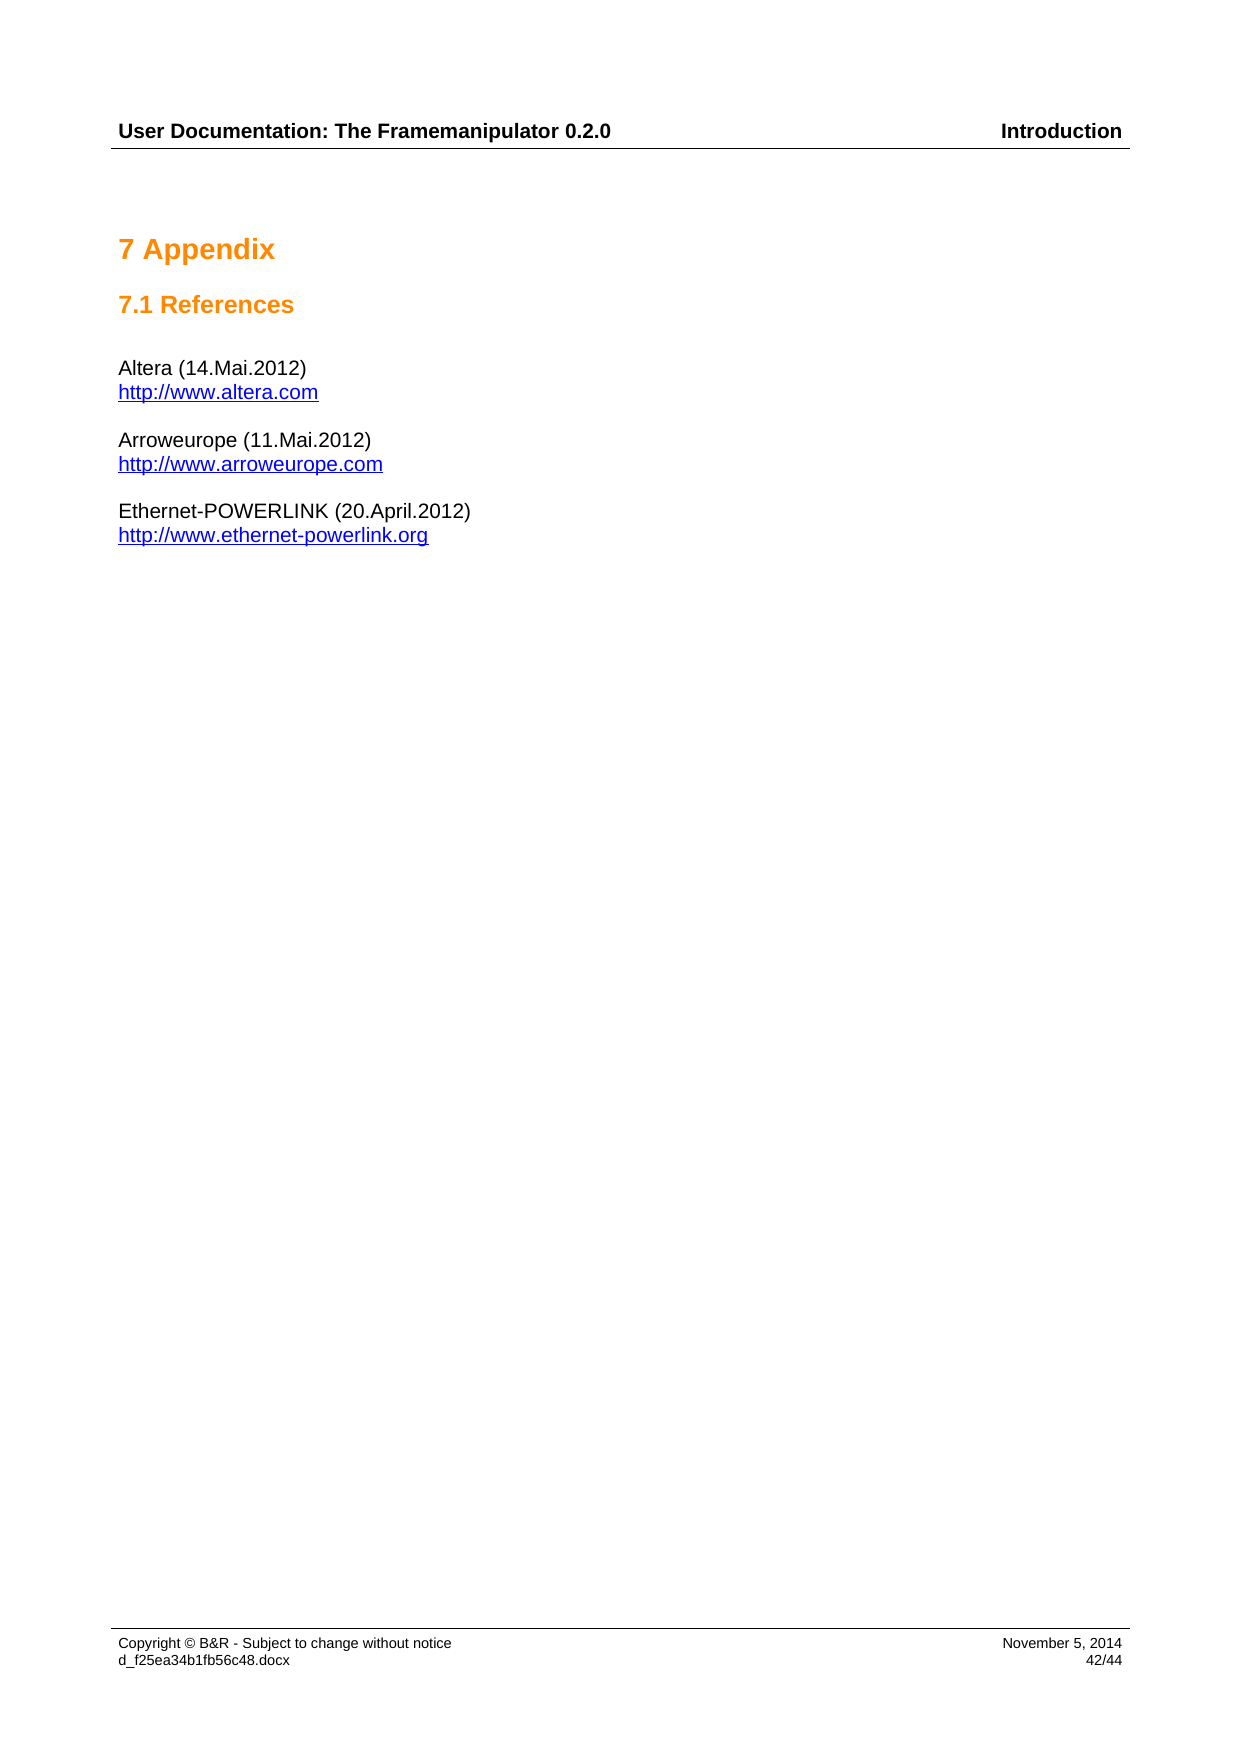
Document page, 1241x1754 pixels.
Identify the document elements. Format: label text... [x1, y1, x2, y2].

subtitle References [118, 290, 1122, 319]
text http://www.ethernet-powerlink.org [118, 523, 1122, 547]
text http://www.arroweurope.com [118, 451, 1122, 475]
text Ethernet-POWERLINK (20.April.2012) [118, 499, 1122, 523]
text Arroweurope (11.Mai.2012) [118, 427, 1122, 451]
subtitle Appendix [118, 232, 1122, 265]
text Altera (14.Mai.2012) [118, 356, 1122, 379]
text http://www.altera.com [118, 379, 1122, 403]
